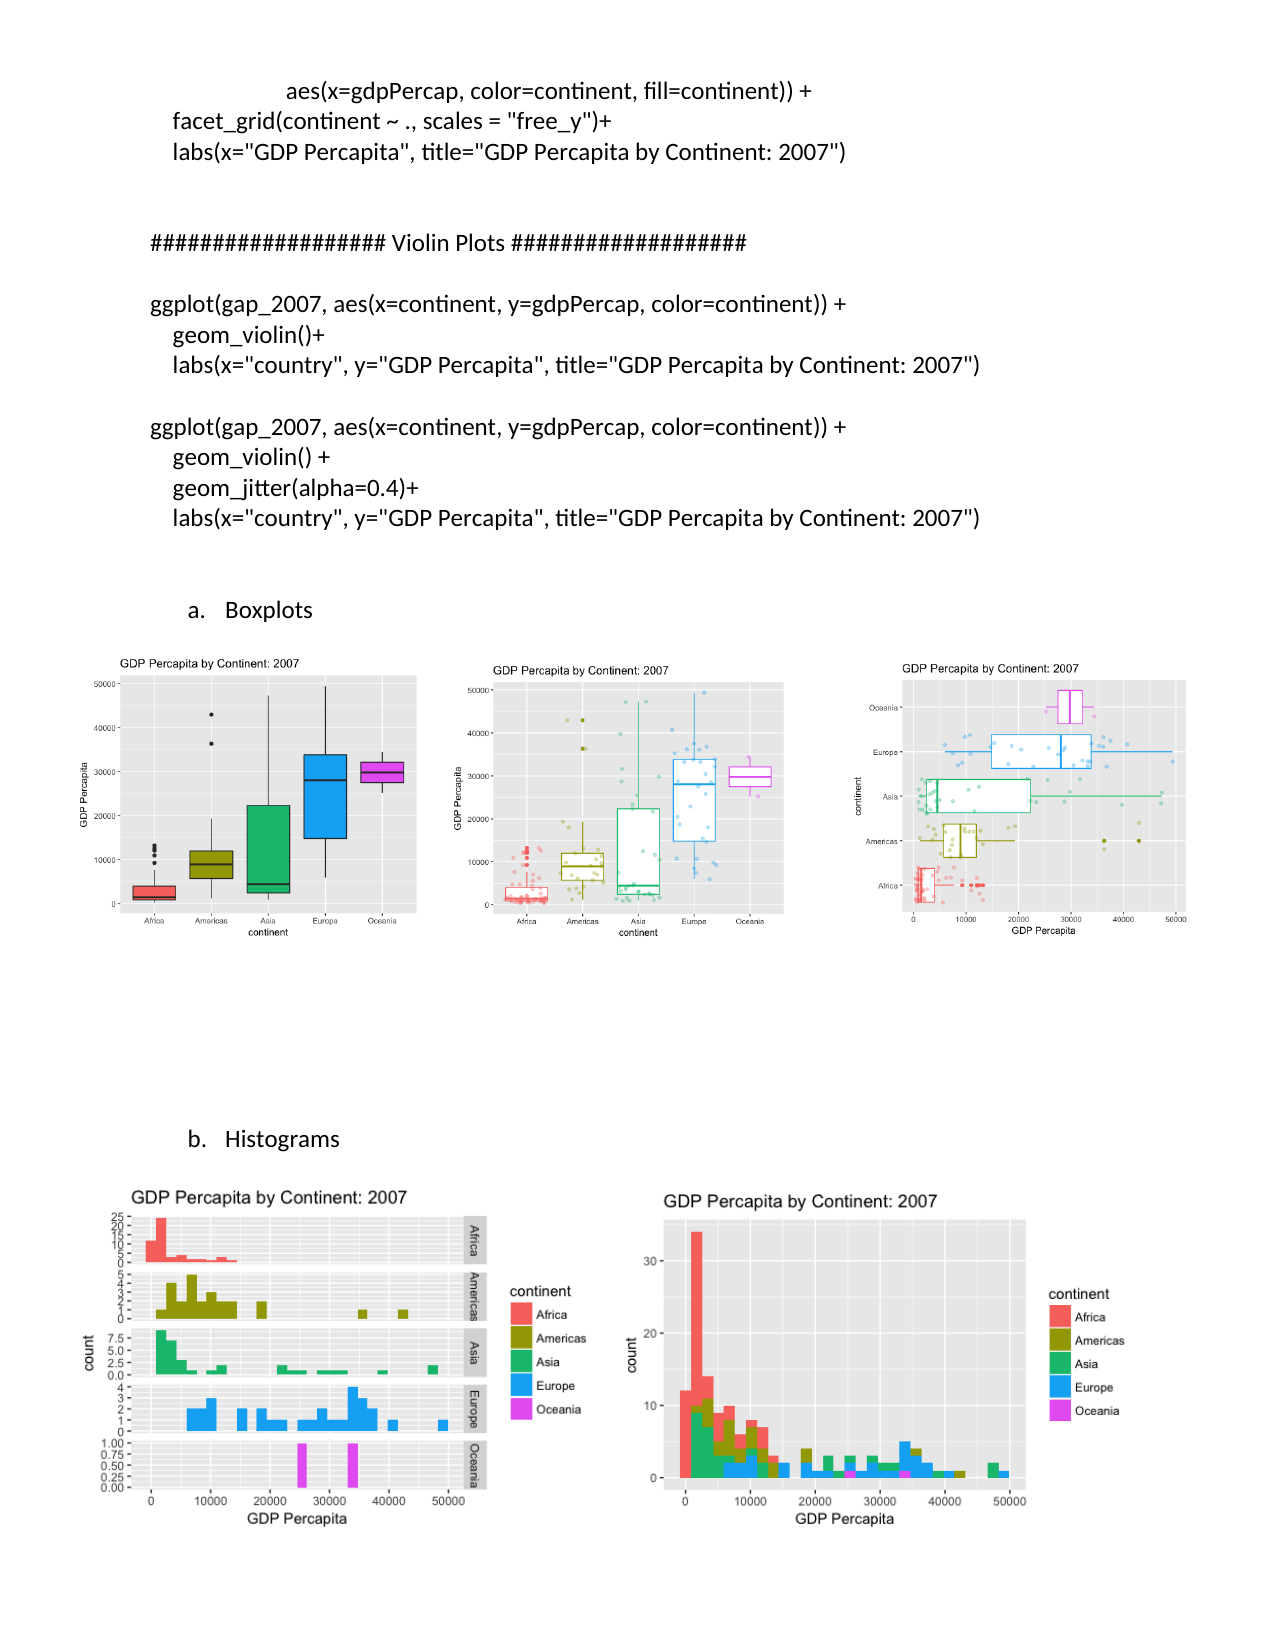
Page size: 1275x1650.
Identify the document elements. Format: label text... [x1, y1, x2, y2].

picture [75, 1183, 602, 1534]
text geom_jitter(alpha=0.4)+ [150, 472, 1200, 502]
text aes(x=gdpPercap, color=continent, fill=continent)) + [150, 75, 1200, 106]
list Boxplots [187, 594, 1200, 624]
text facet_grid(continent ~ ., scales = "free_y")+ [150, 106, 1200, 136]
picture [75, 655, 421, 940]
text ggplot(gap_2007, aes(x=continent, y=gdpPercap, color=continent)) + [150, 411, 1200, 441]
text geom_violin()+ [150, 319, 1200, 350]
text ggplot(gap_2007, aes(x=continent, y=gdpPercap, color=continent)) + [150, 289, 1200, 319]
text labs(x="country", y="GDP Percapita", title="GDP Percapita by Continent: 2007") [150, 350, 1200, 380]
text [150, 136, 1200, 167]
text geom_violin() + [150, 441, 1200, 472]
text labs(x="country", y="GDP Percapita", title="GDP Percapita by Continent: 2007") [150, 502, 1200, 533]
list Histograms [187, 1123, 1200, 1153]
picture [449, 661, 788, 940]
text ################### Violin Plots ################### [150, 228, 1200, 258]
picture [618, 1187, 1140, 1534]
picture [849, 659, 1190, 940]
